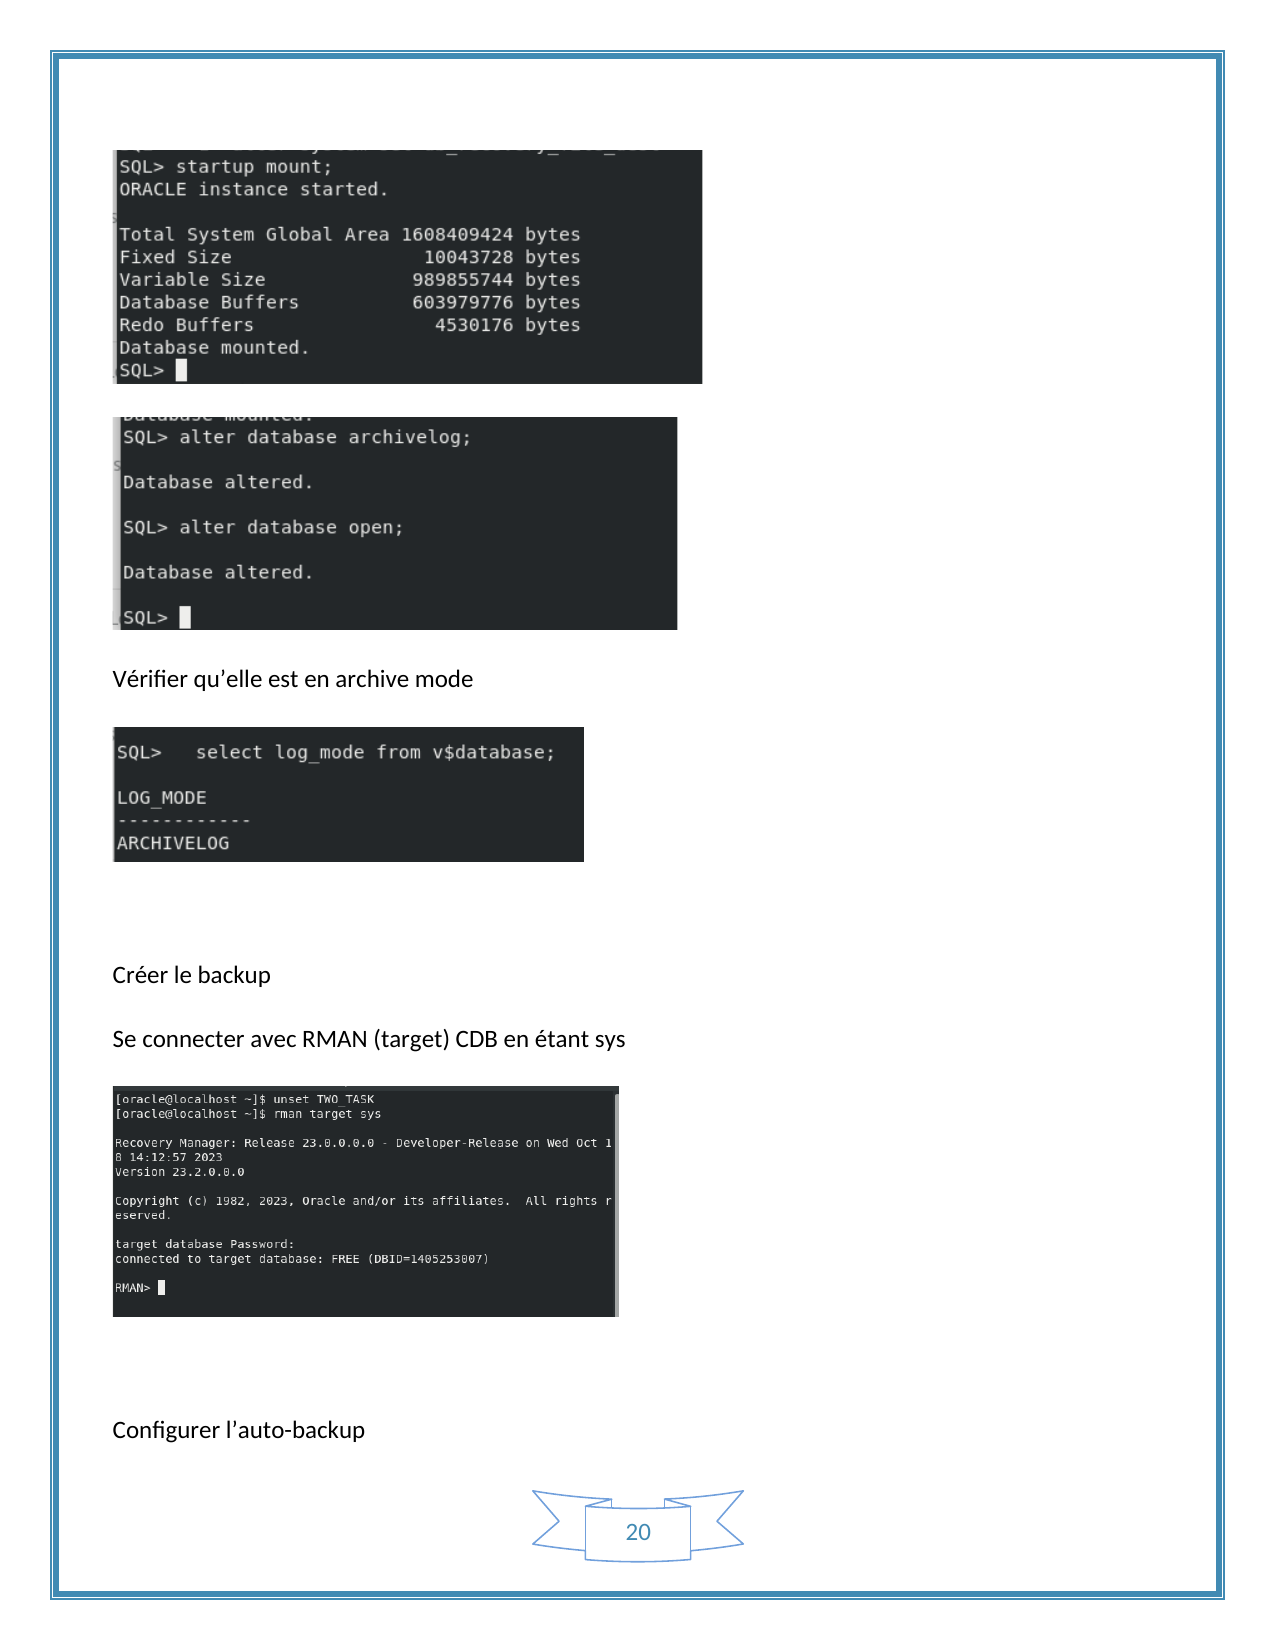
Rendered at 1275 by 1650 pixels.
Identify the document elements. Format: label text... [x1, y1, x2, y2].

picture [112, 727, 584, 862]
text Se connecter avec RMAN (target) CDB en étant sys [112, 1023, 1162, 1053]
text Vérifier qu’elle est en archive mode [112, 663, 1162, 694]
picture [112, 1086, 619, 1317]
picture [112, 417, 678, 630]
picture [112, 150, 703, 384]
text Configurer l’auto-backup [112, 1414, 1162, 1444]
text Créer le backup [112, 959, 1162, 989]
